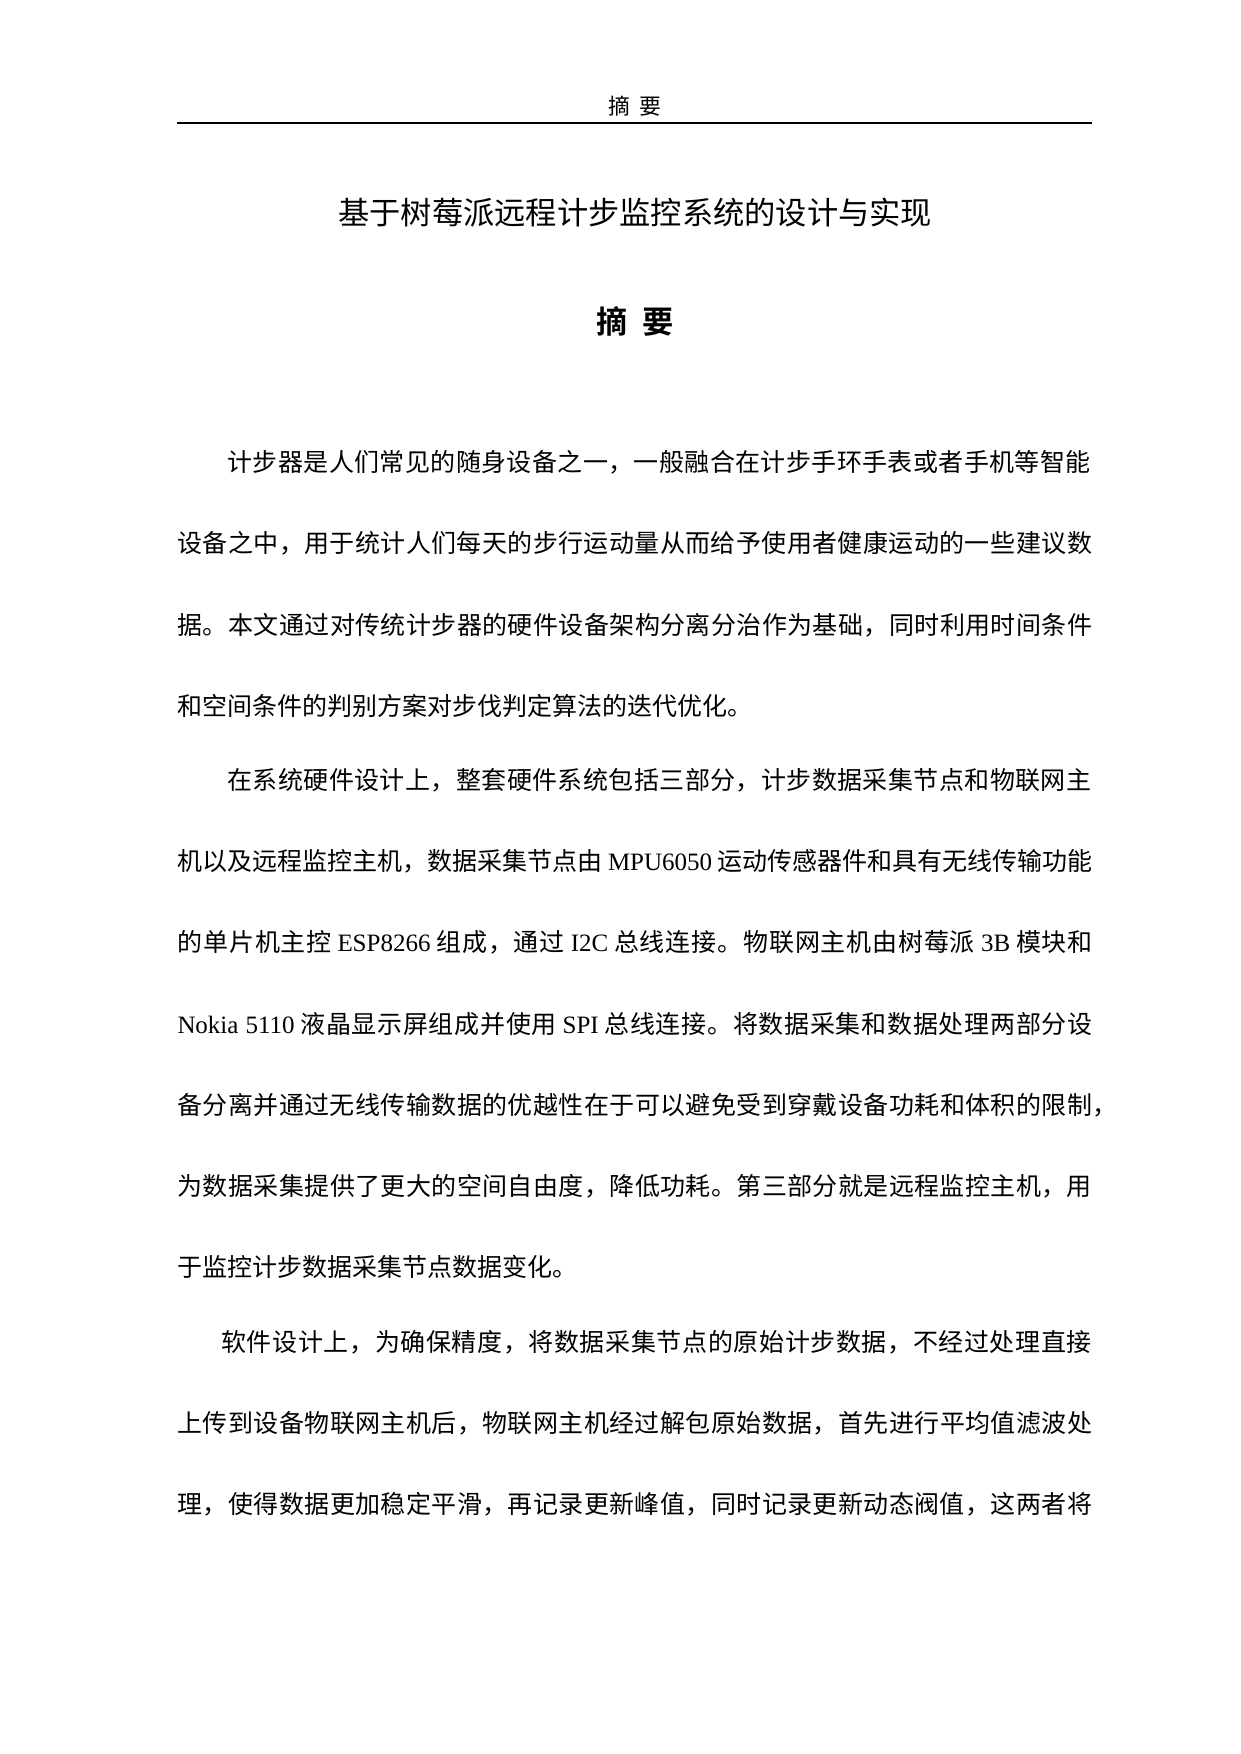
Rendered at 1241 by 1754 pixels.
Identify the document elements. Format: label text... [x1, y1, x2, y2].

text 计步器是人们常见的随身设备之一，一般融合在计步手环手表或者手机等智能设备之中，用于统计人们每天的步行运动量从而给予使用者健康运动的一些建议数据。本文通过对传统计步器的硬件设备架构分离分治作为基础，同时利用时间条件和空间条件的判别方案对步伐判定算法的迭代优化。 [177, 428, 1092, 737]
text 在系统硬件设计上，整套硬件系统包括三部分，计步数据采集节点和物联网主机以及远程监控主机，数据采集节点由MPU6050运动传感器件和具有无线传输功能的单片机主控ESP8266组成，通过I2C总线连接。物联网主机由树莓派3B模块和Nokia 5110液晶显示屏组成并使用SPI总线连接。将数据采集和数据处理两部分设备分离并通过无线传输数据的优越性在于可以避免受到穿戴设备功耗和体积的限制，为数据采集提供了更大的空间自由度，降低功耗。第三部分就是远程监控主机，用于监控计步数据采集节点数据变化。 [177, 746, 1092, 1298]
text 基于树莓派远程计步监控系统的设计与实现 [177, 178, 1092, 243]
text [177, 1308, 1092, 1535]
subtitle 摘 要 [177, 287, 1092, 352]
